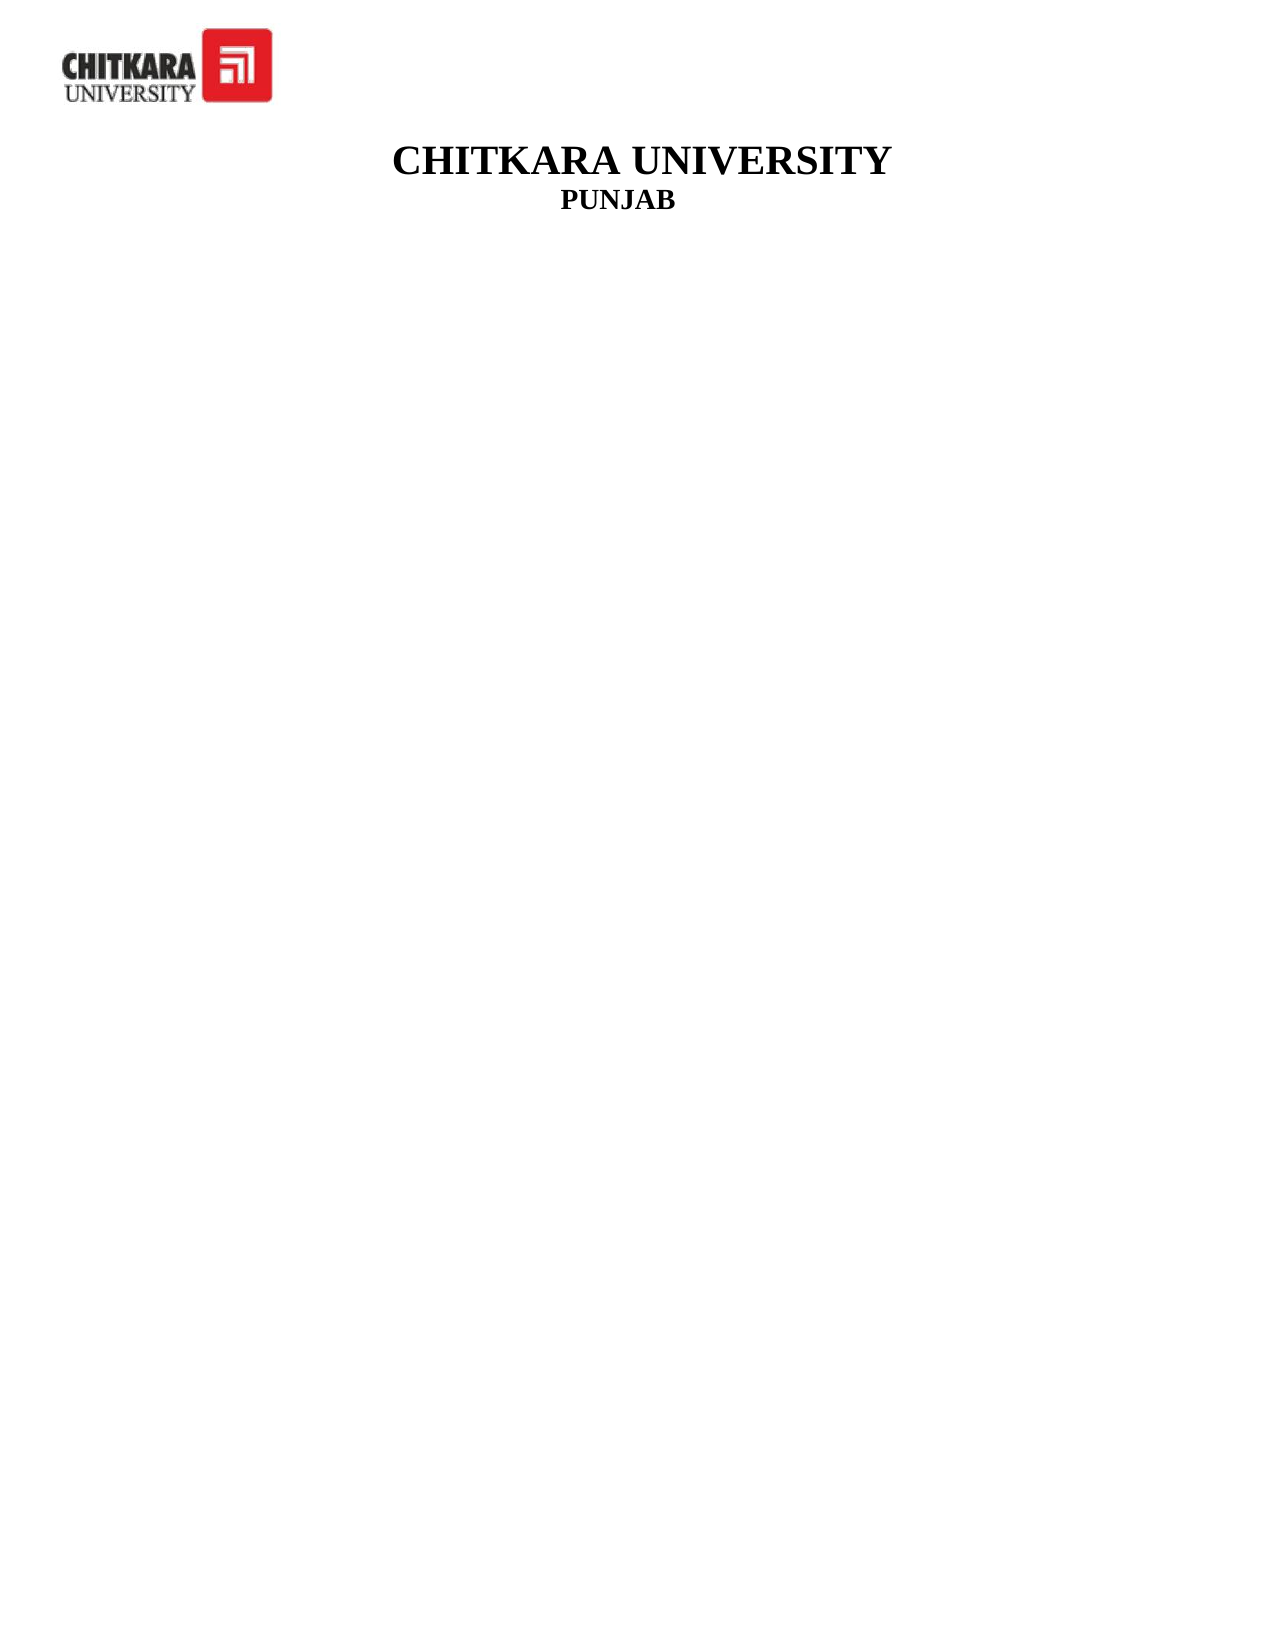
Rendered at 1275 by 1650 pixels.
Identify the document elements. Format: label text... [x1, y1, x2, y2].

text PUNJAB [560, 183, 1200, 216]
text CHITKARA UNIVERSITY [392, 135, 1200, 183]
picture [39, 23, 289, 111]
